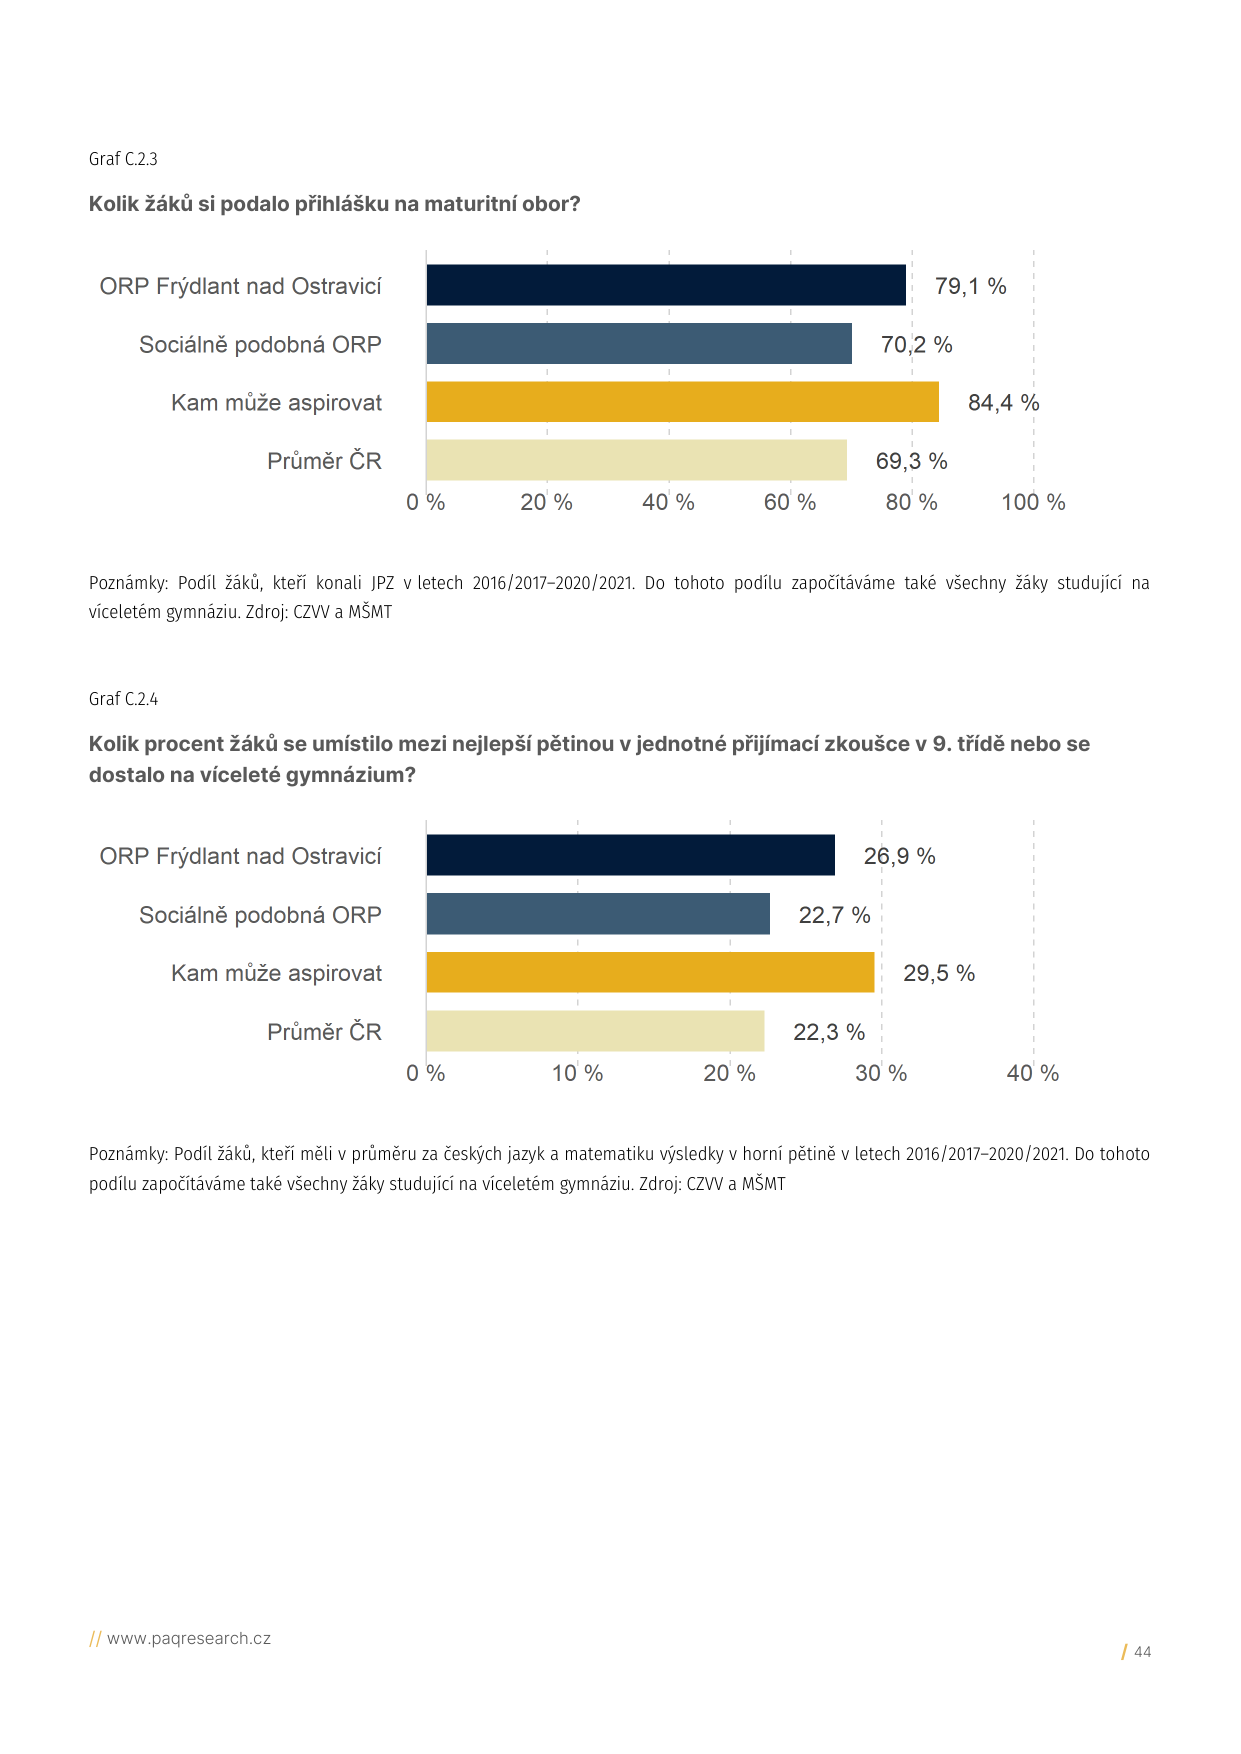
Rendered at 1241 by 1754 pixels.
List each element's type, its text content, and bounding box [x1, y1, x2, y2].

text Poznámky: Podíl žáků, kteří konali JPZ v letech 2016/2017–2020/2021. Do tohoto podílu započítáváme také všechny žáky studující na víceletém gymnáziu. Zdroj: CZVV a MŠMT [89, 564, 1152, 625]
text Kolik žáků si podalo přihlášku na maturitní obor? [89, 186, 1152, 216]
text Poznámky: Podíl žáků, kteří měli v průměru za českých jazyk a matematiku výsledky v horní pětině v letech 2016/2017–2020/2021. Do tohoto podílu započítáváme také všechny žáky studující na víceletém gymnáziu. Zdroj: CZVV a MŠMT [89, 1135, 1152, 1196]
text Graf C.2.4 [89, 688, 1152, 711]
picture [88, 787, 1139, 1119]
picture [88, 216, 1139, 548]
text Kolik procent žáků se umístilo mezi nejlepší pětinou v jednotné přijímací zkoušce v 9. třídě nebo se dostalo na víceleté gymnázium? [89, 727, 1152, 787]
text Graf C.2.3 [89, 148, 1152, 170]
